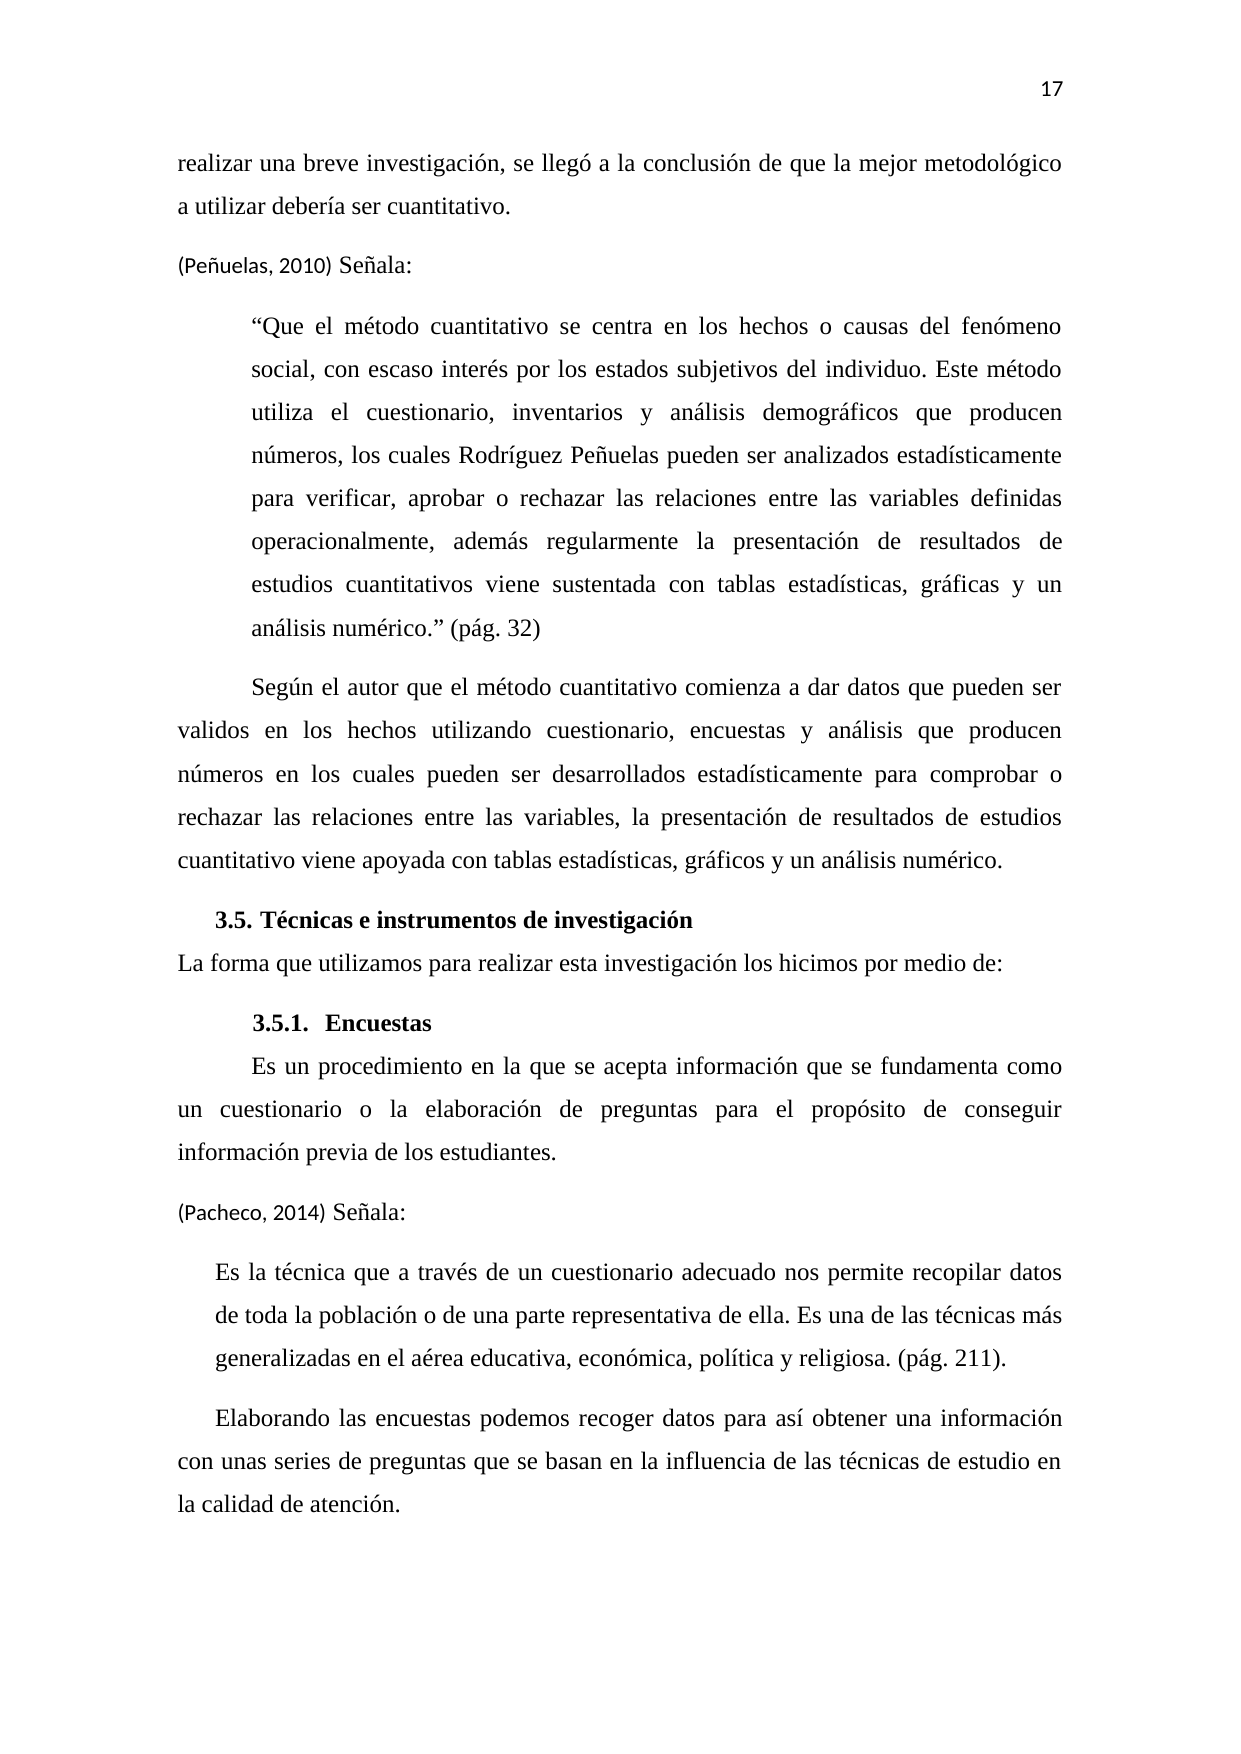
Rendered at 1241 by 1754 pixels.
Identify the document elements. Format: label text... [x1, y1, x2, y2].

text Es la técnica que a través de un cuestionario adecuado nos permite recopilar datos de toda la población o de una parte representativa de ella. Es una de las técnicas más generalizadas en el aérea educativa, económica, política y religiosa.. [215, 1257, 1063, 1372]
text Elaborando las encuestas podemos recoger datos para así obtener una información con unas series de preguntas que se basan en la influencia de las técnicas de estudio en la calidad de atención. [177, 1403, 1063, 1518]
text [177, 148, 1063, 219]
text Señala: [177, 251, 1063, 279]
text Según el autor que el método cuantitativo comienza a dar datos que pueden ser validos en los hechos utilizando cuestionario, encuestas y análisis que producen números en los cuales pueden ser desarrollados estadísticamente para comprobar o rechazar las relaciones entre las variables, la presentación de resultados de estudios cuantitativo viene apoyada con tablas estadísticas, gráficos y un análisis numérico. [177, 672, 1063, 874]
text Es un procedimiento en la que se acepta información que se fundamenta como un cuestionario o la elaboración de preguntas para el propósito de conseguir información previa de los estudiantes. [177, 1051, 1063, 1166]
list Técnicas e instrumentos de investigación [215, 905, 1063, 933]
list Encuestas [252, 1008, 1063, 1036]
text La forma que utilizamos para realizar esta investigación los hicimos por medio de: [177, 948, 1063, 977]
text “Que el método cuantitativo se centra en los hechos o causas del fenómeno social, con escaso interés por los estados subjetivos del individuo. Este método utiliza el cuestionario, inventarios y análisis demográficos que producen números, los cuales Rodríguez Peñuelas pueden ser analizados estadísticamente para verificar, aprobar o rechazar las relaciones entre las variables definidas operacionalmente, además regularmente la presentación de resultados de estudios cuantitativos viene sustentada con tablas estadísticas, gráficas y un análisis numérico.” [251, 311, 1063, 641]
text Señala: [177, 1197, 1063, 1226]
